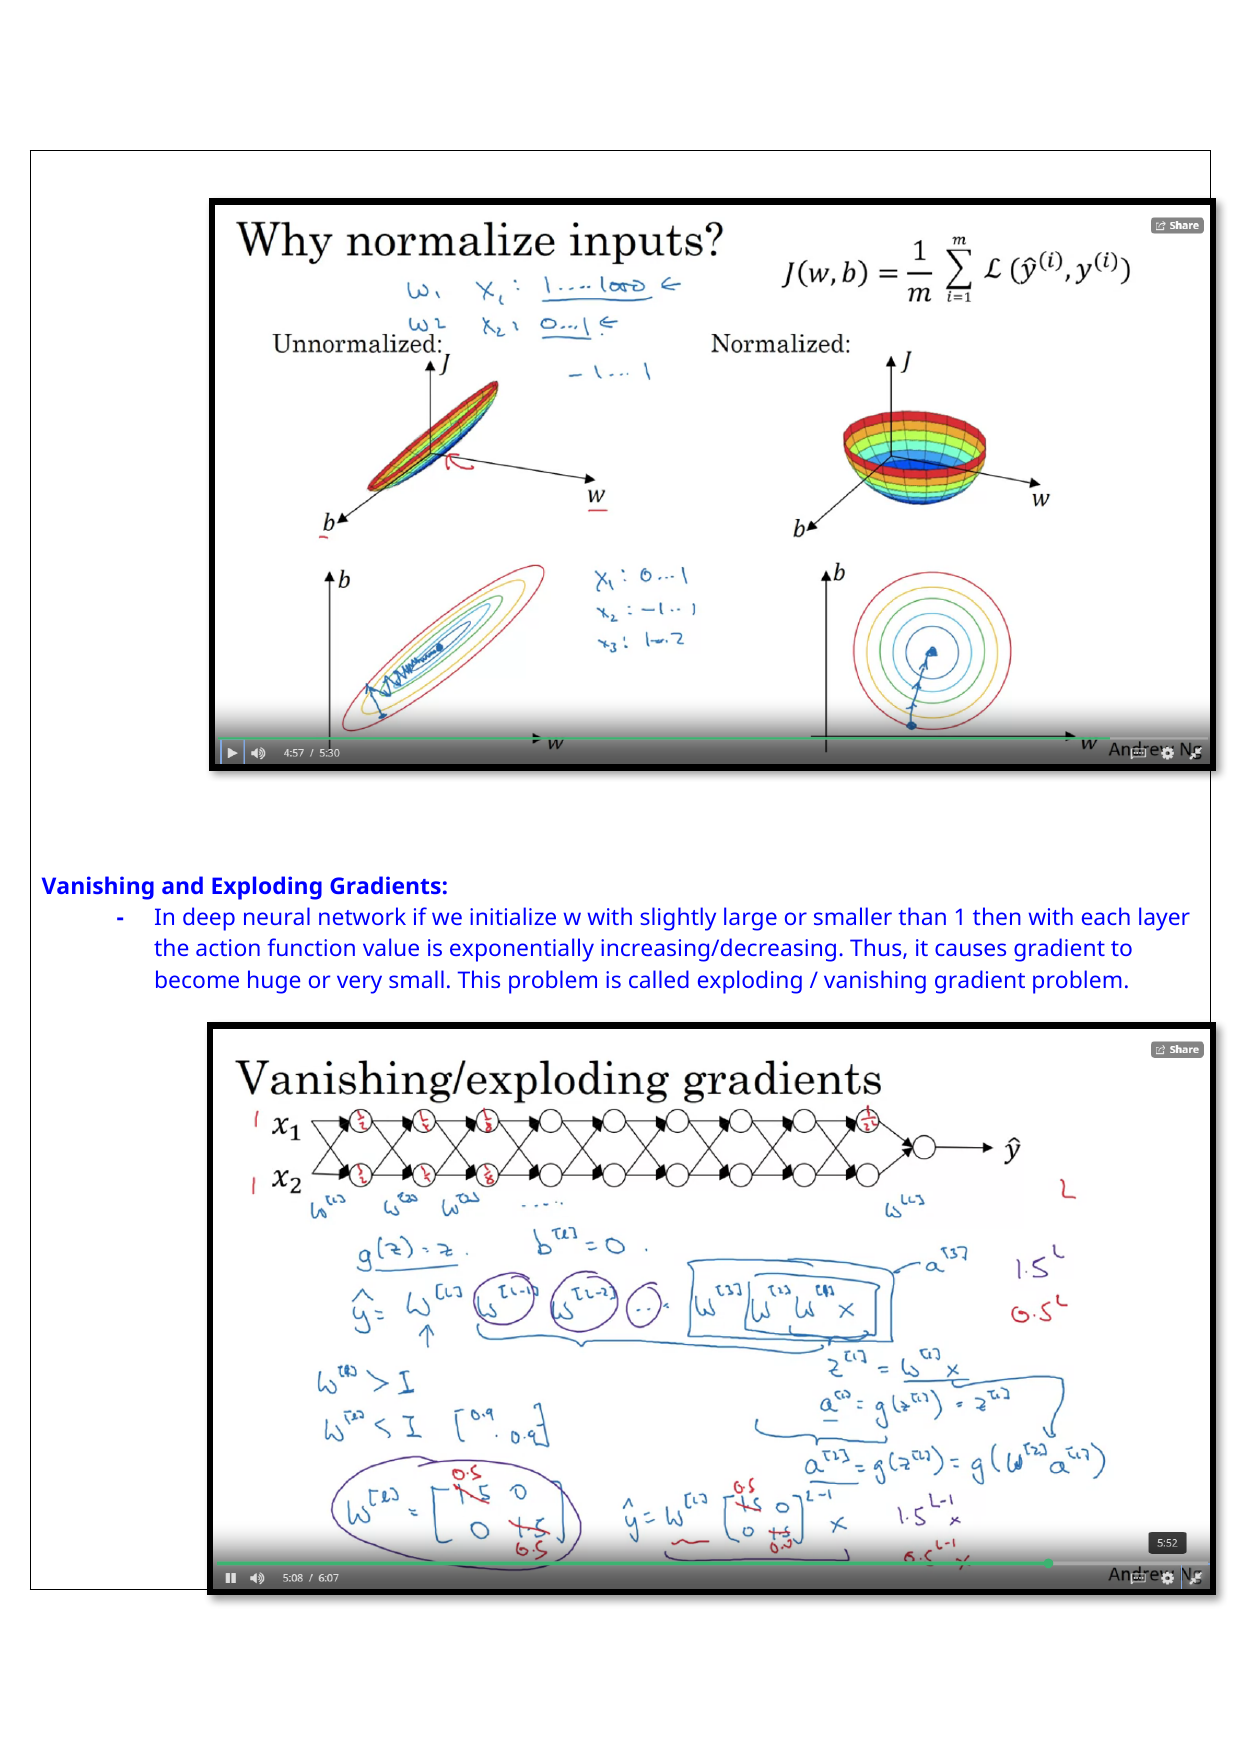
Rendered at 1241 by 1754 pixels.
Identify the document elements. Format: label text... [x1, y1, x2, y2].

table_cell Setting up your optimization problem Normalization It is a technique which helps to reduce the training time / help quickly optimization of the model We need to subtract mean from the data and divide by variance Why normalizes input? Below is a very simple illustration of the cost function in 3D/ 2D surface. It turns out if we don’t normalize the input and there is a huge variation of ranges of input then the cost function is a elongated version. Where while training it might oscillate very much and take more time to converge. On the other hand, upon normalization, the cost function takes a well defined bow shaped where the convergence happens more smoothly. Vanishing and Exploding Gradients: In deep neural network if we initialize w with slightly large or smaller than 1 then with each layer the action function value is exponentially increasing/decreasing. Thus, it causes gradient to become huge or very small. This problem is called exploding / vanishing gradient problem. [31, 151, 1210, 1589]
picture [215, 205, 1210, 764]
picture [213, 1029, 1210, 1589]
